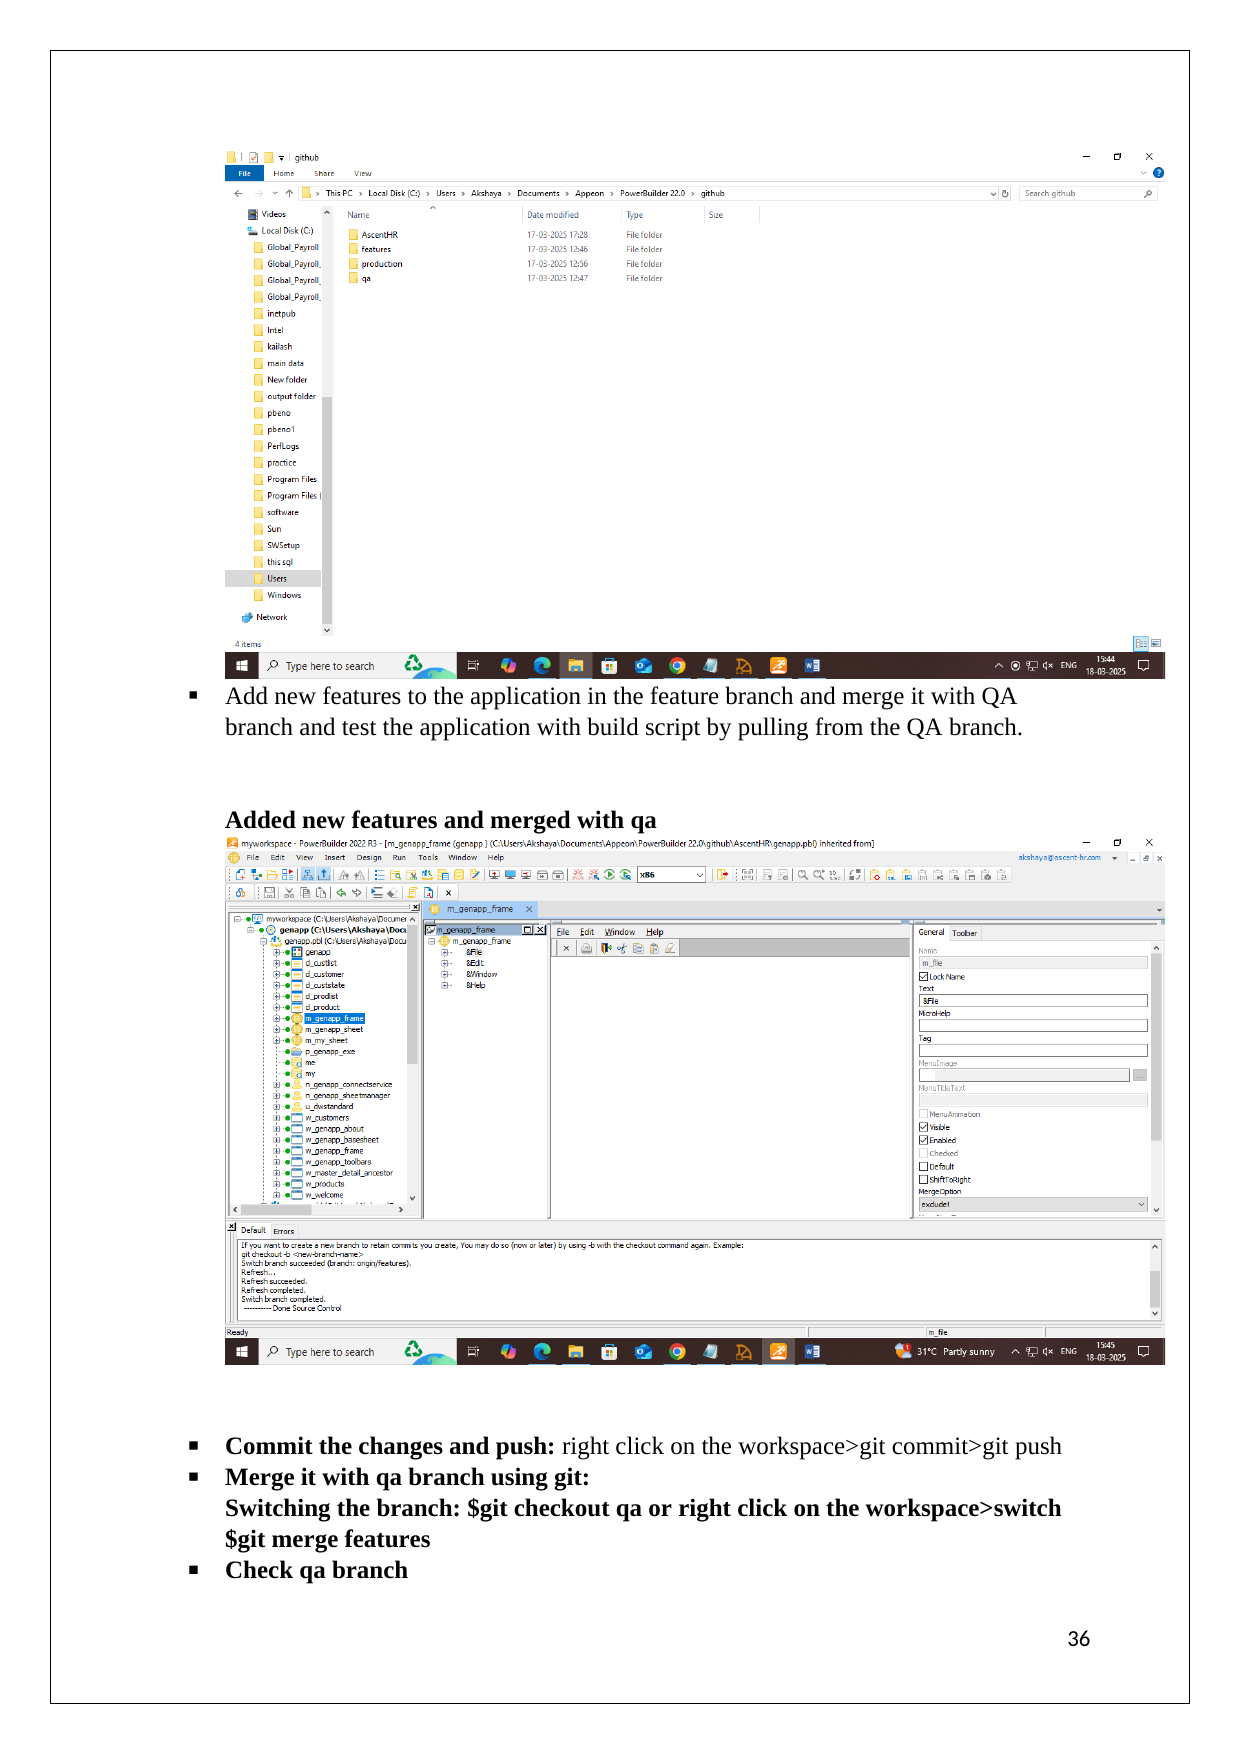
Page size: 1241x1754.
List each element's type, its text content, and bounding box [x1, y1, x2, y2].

list Add new features to the application in the feature branch and merge it with QA branch and test the application with build script by pulling from the QA branch. [187, 681, 1090, 741]
picture [225, 150, 1166, 679]
list Added new features and merged with qa [225, 805, 1090, 834]
list Switching the branch: $git checkout qa or right click on the workspace>switch [225, 1493, 1090, 1522]
picture [225, 836, 1166, 1365]
list $git merge features [225, 1524, 1090, 1553]
list Commit the changes and push: right click on the workspace>git commit>git push [187, 1431, 1090, 1460]
list Merge it with qa branch using git: [187, 1462, 1090, 1491]
list Check qa branch [187, 1555, 1090, 1584]
